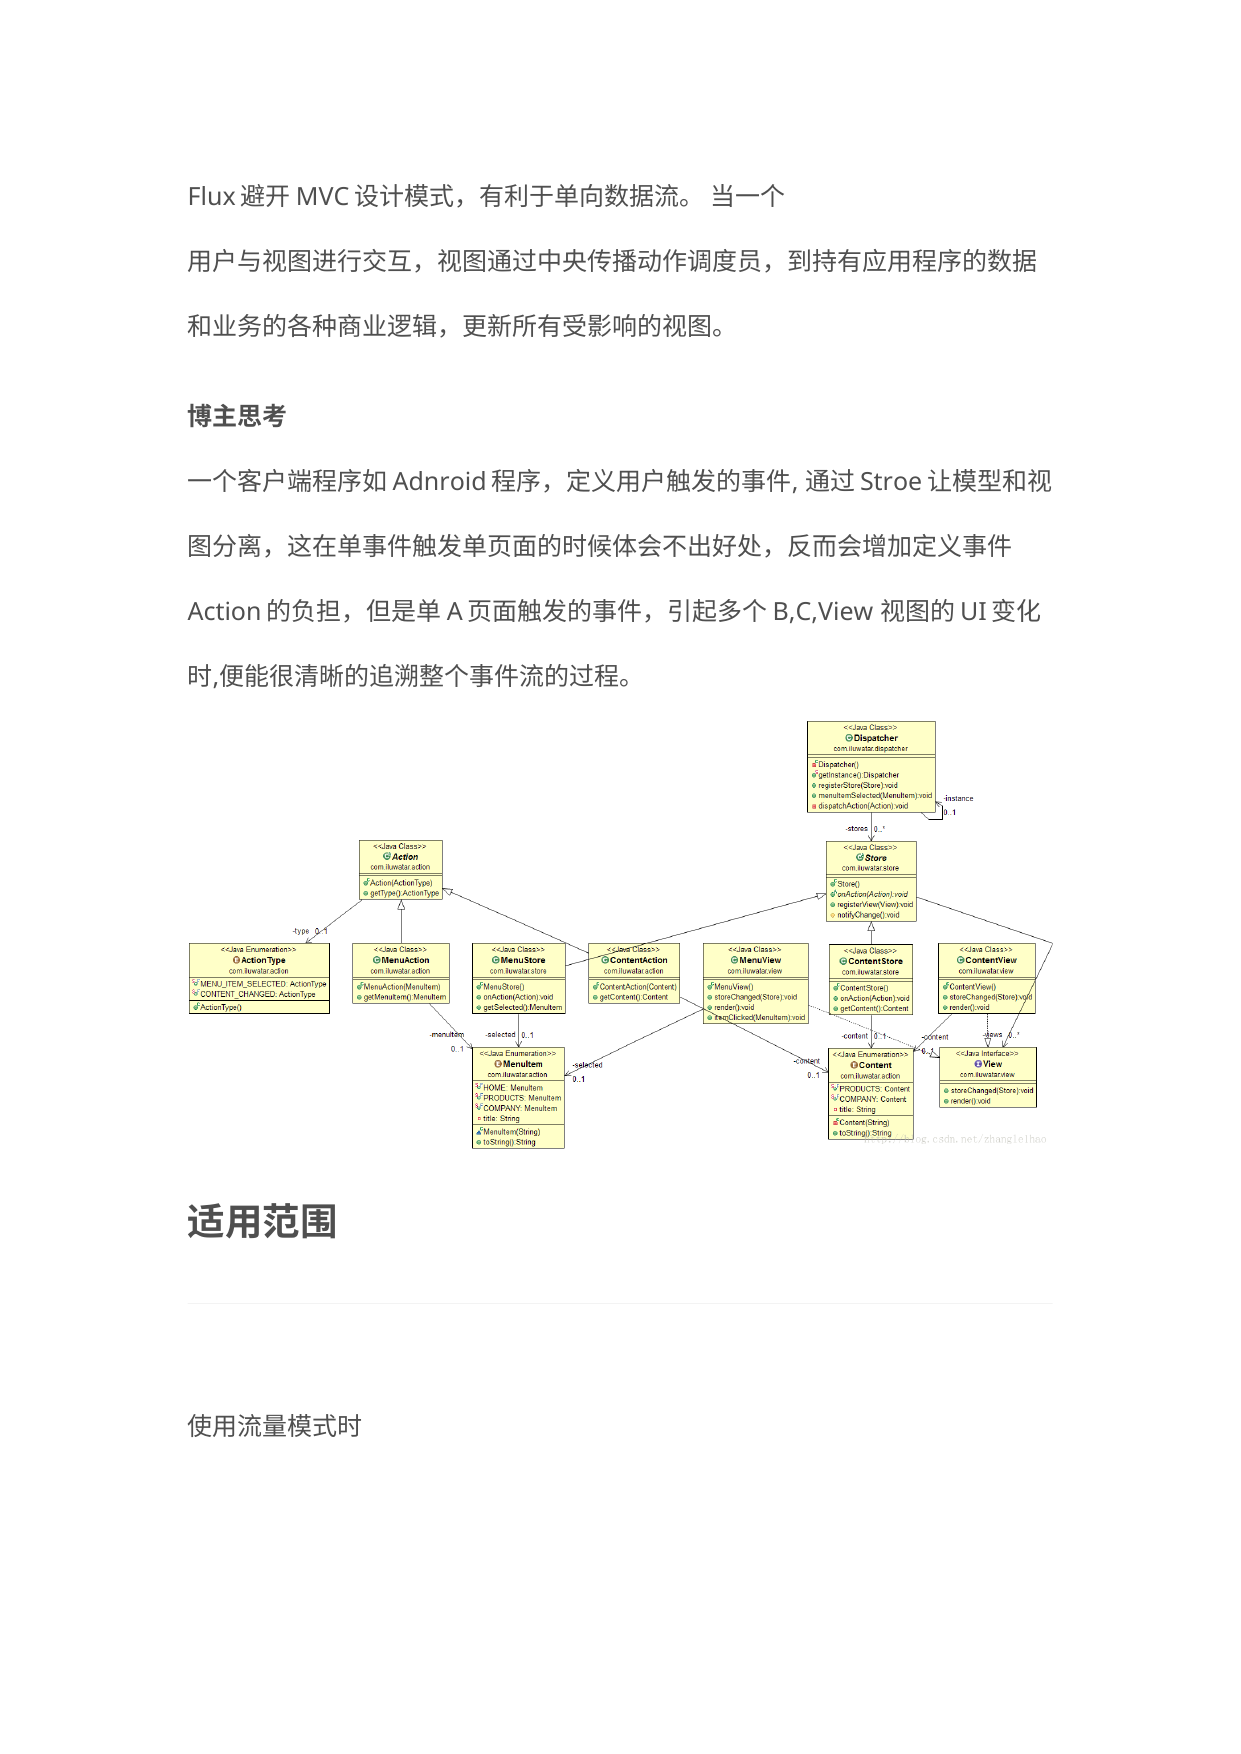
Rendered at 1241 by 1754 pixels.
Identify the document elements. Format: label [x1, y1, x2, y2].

picture [187, 719, 1053, 1150]
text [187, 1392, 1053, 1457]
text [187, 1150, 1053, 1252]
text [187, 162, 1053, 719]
